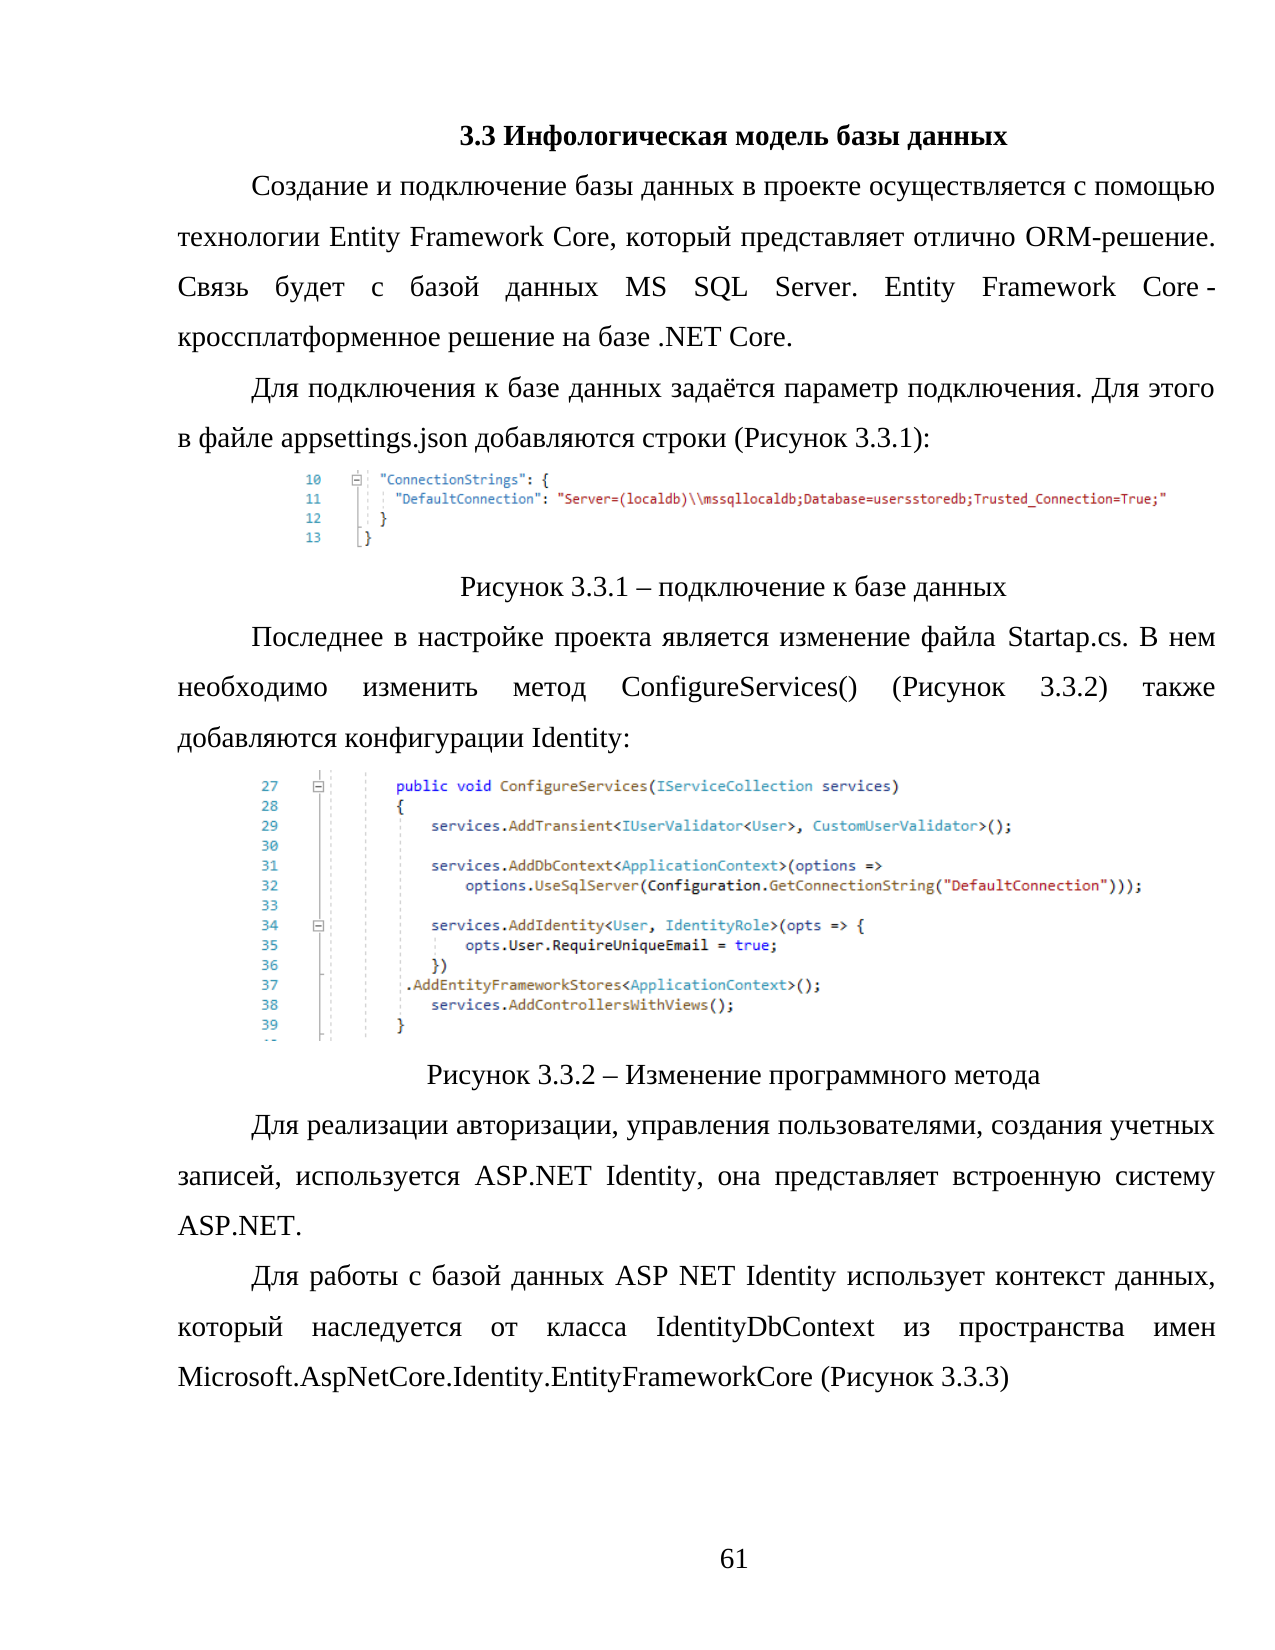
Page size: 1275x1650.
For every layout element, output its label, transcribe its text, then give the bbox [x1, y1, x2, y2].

text Рисунок 3.3.1 – подключение к базе данных [177, 569, 1216, 602]
picture [251, 770, 1153, 1041]
text Для реализации авторизации, управления пользователями, создания учетных записей, используется ASP.NET Identity, она представляет встроенную систему ASP.NET. [177, 1107, 1216, 1242]
subtitle 3.3 Инфологическая модель базы данных [177, 118, 1216, 152]
text Для подключения к базе данных задаётся параметр подключения. Для этого в файле appsettings.json добавляются строки (Рисунок 3.3.1): [177, 370, 1216, 453]
picture [289, 470, 1178, 552]
text Рисунок 3.3.2 – Изменение программного метода [177, 1057, 1216, 1091]
text Последнее в настройке проекта является изменение файла Startap.cs. В нем необходимо изменить метод ConfigureServices() (Рисунок 3.3.2) также добавляются конфигурации Identity: [177, 619, 1216, 753]
text Для работы с базой данных ASP NET Identity использует контекст данных, который наследуется от класса IdentityDbContext из пространства имен Microsoft.AspNetCore.Identity.EntityFrameworkCore (Рисунок 3.3.3) [177, 1258, 1216, 1393]
text Создание и подключение базы данных в проекте осуществляется с помощью технологии Entity Framework Core, который представляет отлично ORM-решение. Связь будет с базой данных MS SQL Server. Entity Framework Core - кроссплатформенное решение на базе .NET Core. [177, 168, 1216, 353]
